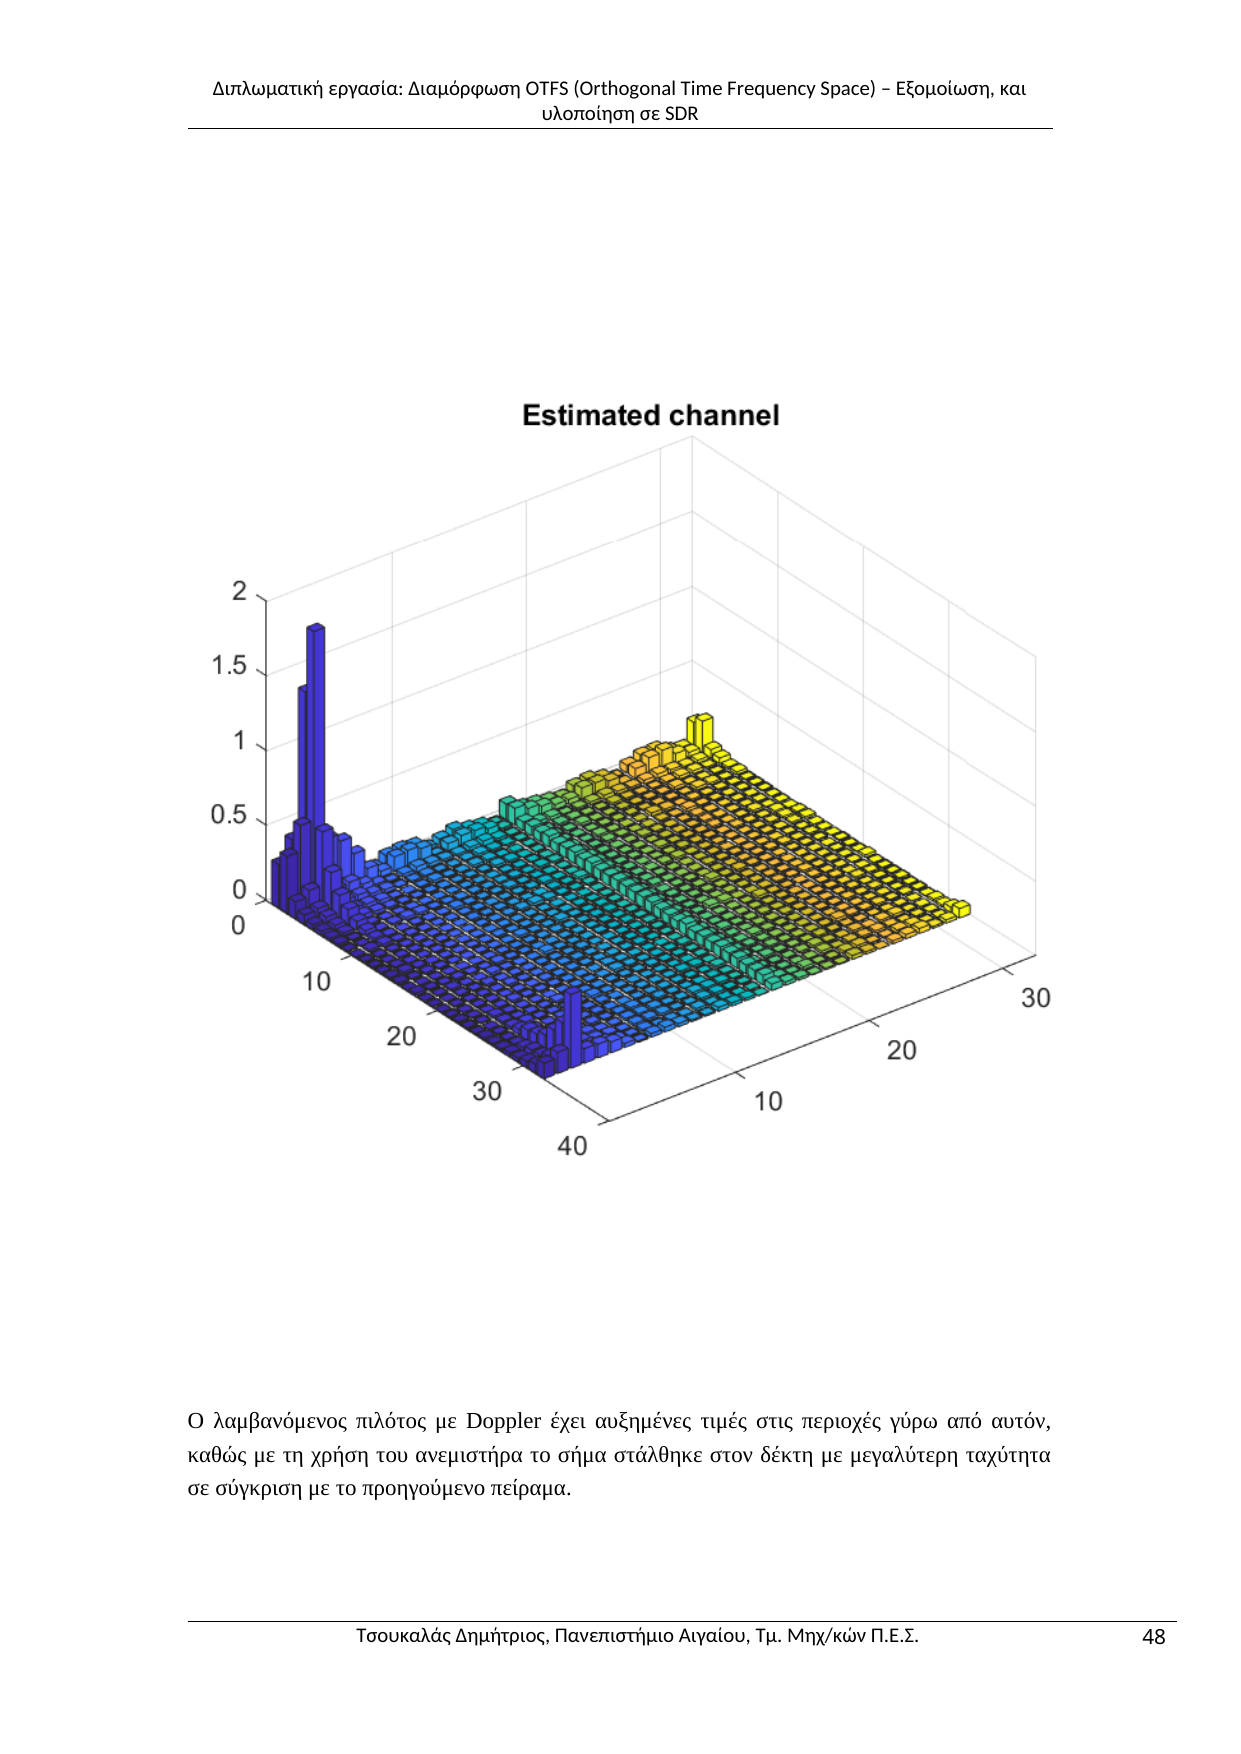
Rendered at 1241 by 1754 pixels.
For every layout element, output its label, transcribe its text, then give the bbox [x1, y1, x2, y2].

text Ο λαμβανόμενος πιλότος με Doppler έχει αυξημένες τιμές στις περιοχές γύρω από αυτόν, καθώς με τη χρήση του ανεμιστήρα το σήμα στάλθηκε στον δέκτη με μεγαλύτερη ταχύτητα σε σύγκριση με το προηγούμενο πείραμα. [187, 1402, 1053, 1502]
picture [208, 401, 1053, 1159]
